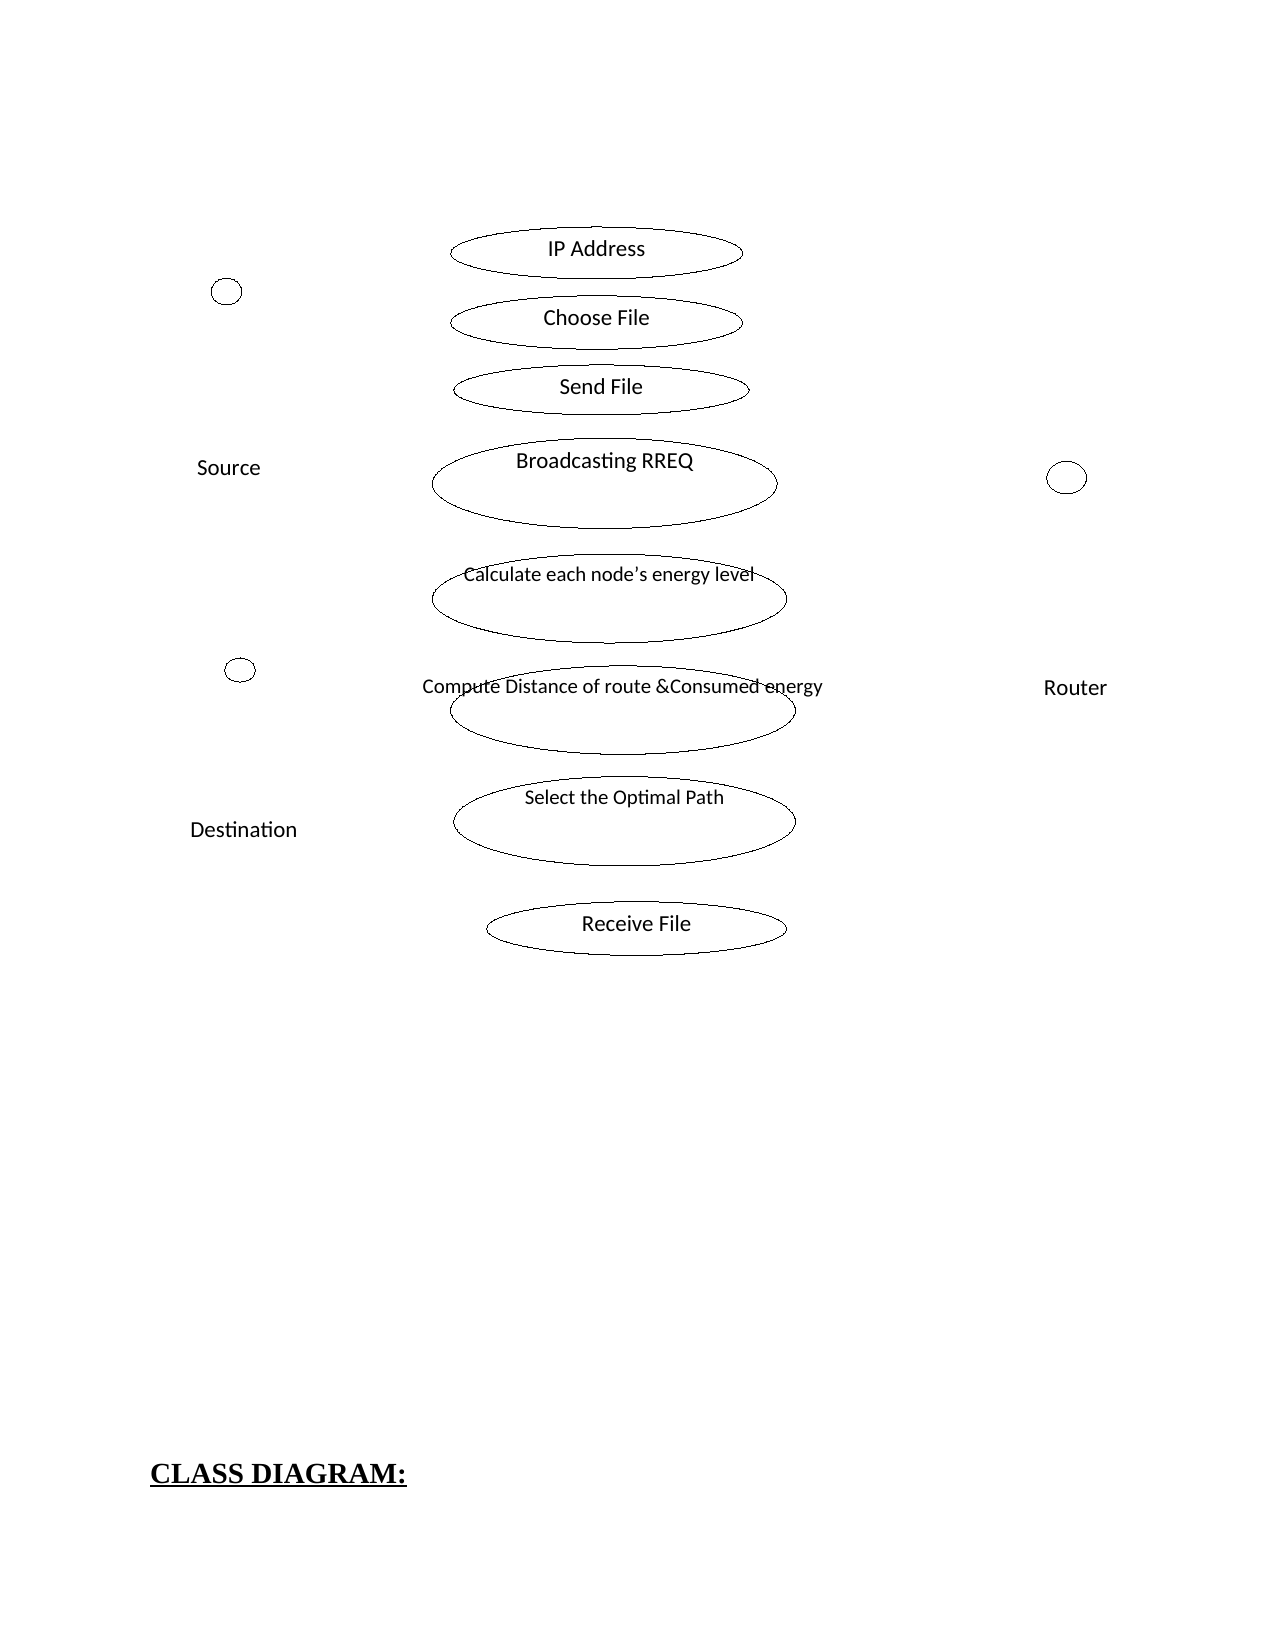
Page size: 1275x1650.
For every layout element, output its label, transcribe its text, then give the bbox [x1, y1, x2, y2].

text CLASS DIAGRAM: [150, 1456, 1125, 1490]
